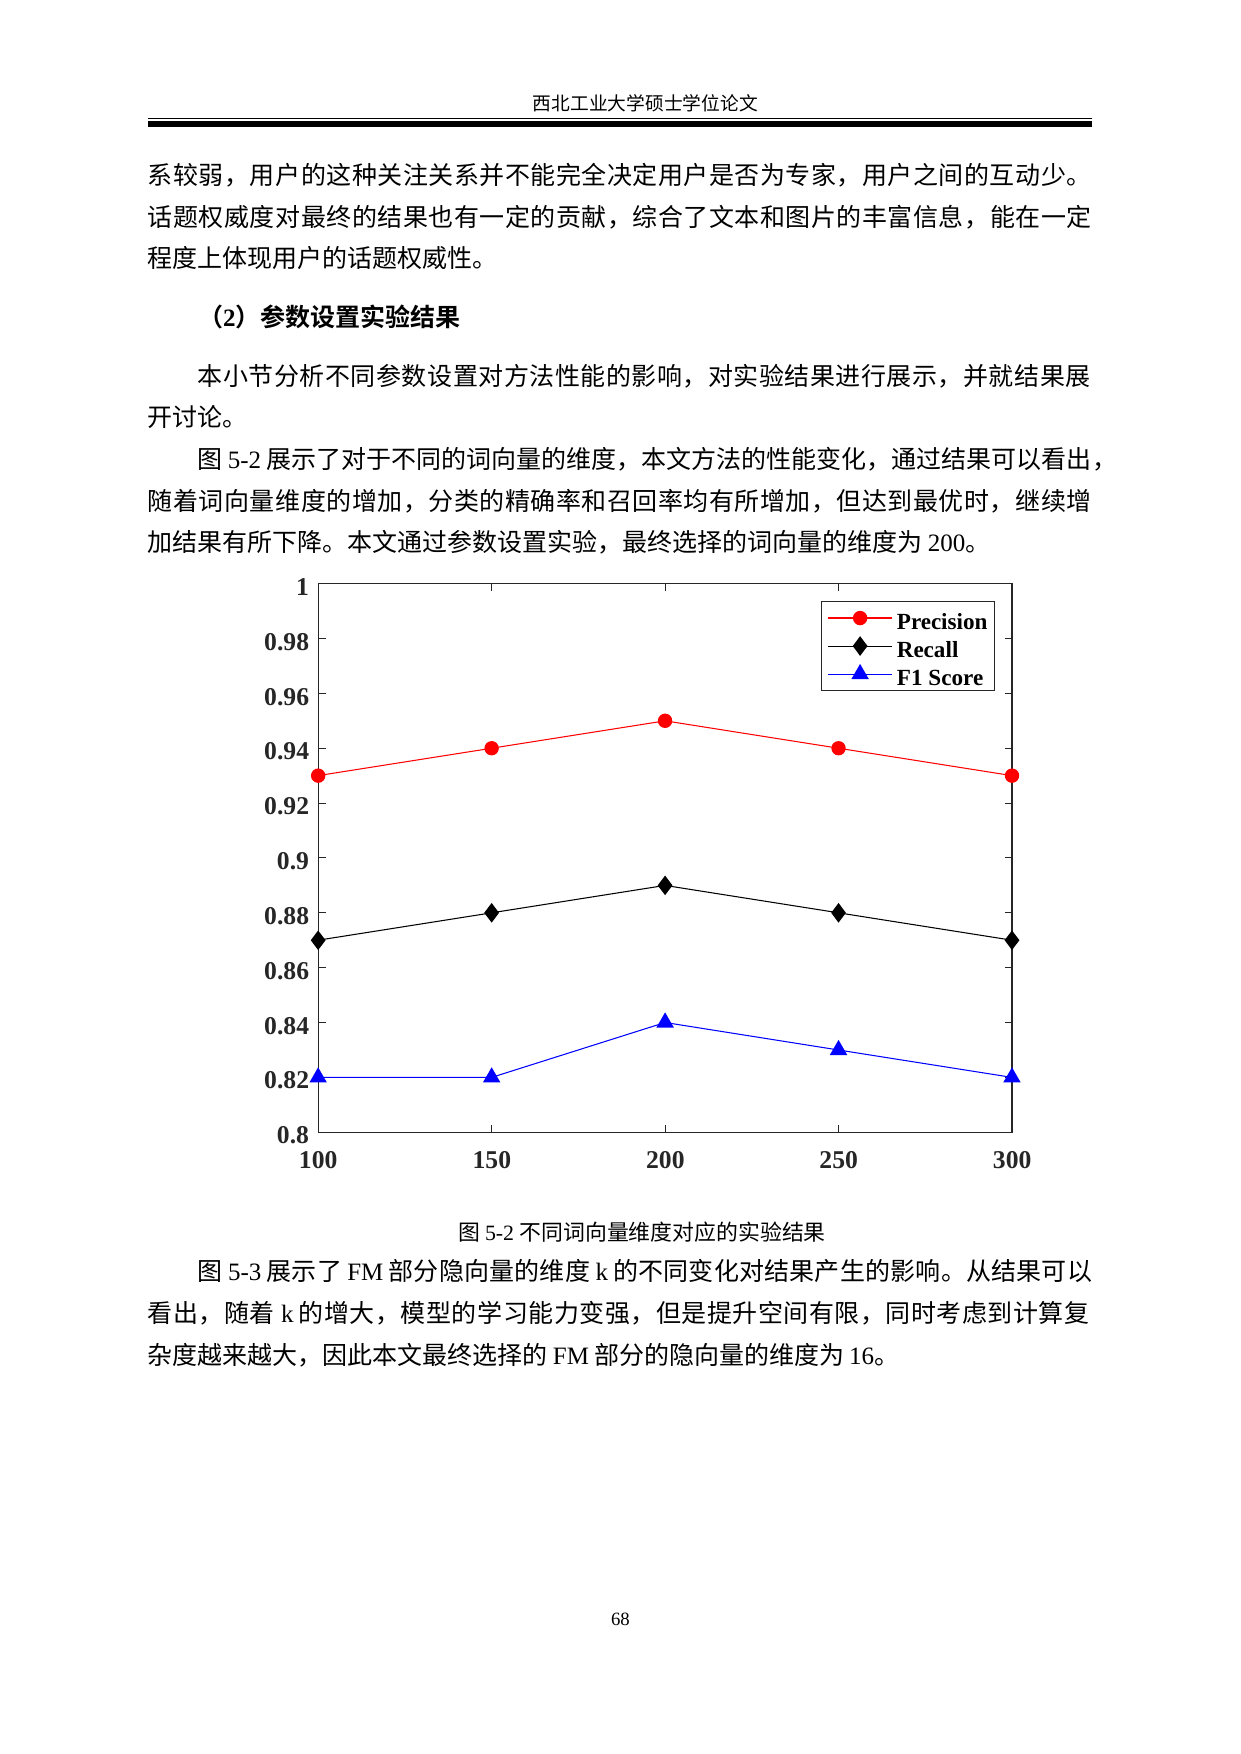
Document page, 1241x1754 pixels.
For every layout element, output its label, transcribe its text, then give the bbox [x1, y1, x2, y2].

text 图5-3展示了FM部分隐向量的维度k的不同变化对结果产生的影响。从结果可以看出，随着k的增大，模型的学习能力变强，但是提升空间有限，同时考虑到计算复杂度越来越大，因此本文最终选择的FM部分的隐向量的维度为16。 [148, 1246, 1092, 1371]
text （2）参数设置实验结果 [148, 292, 1092, 334]
text 本小节分析不同参数设置对方法性能的影响，对实验结果进行展示，并就结果展开讨论。 [148, 351, 1092, 434]
text 图5-2 不同词向量维度对应的实验结果 [148, 1205, 1092, 1246]
text 图5-2展示了对于不同的词向量的维度，本文方法的性能变化，通过结果可以看出，随着词向量维度的增加，分类的精确率和召回率均有所增加，但达到最优时，继续增加结果有所下降。本文通过参数设置实验，最终选择的词向量的维度为200。 [148, 434, 1092, 559]
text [148, 150, 1092, 275]
